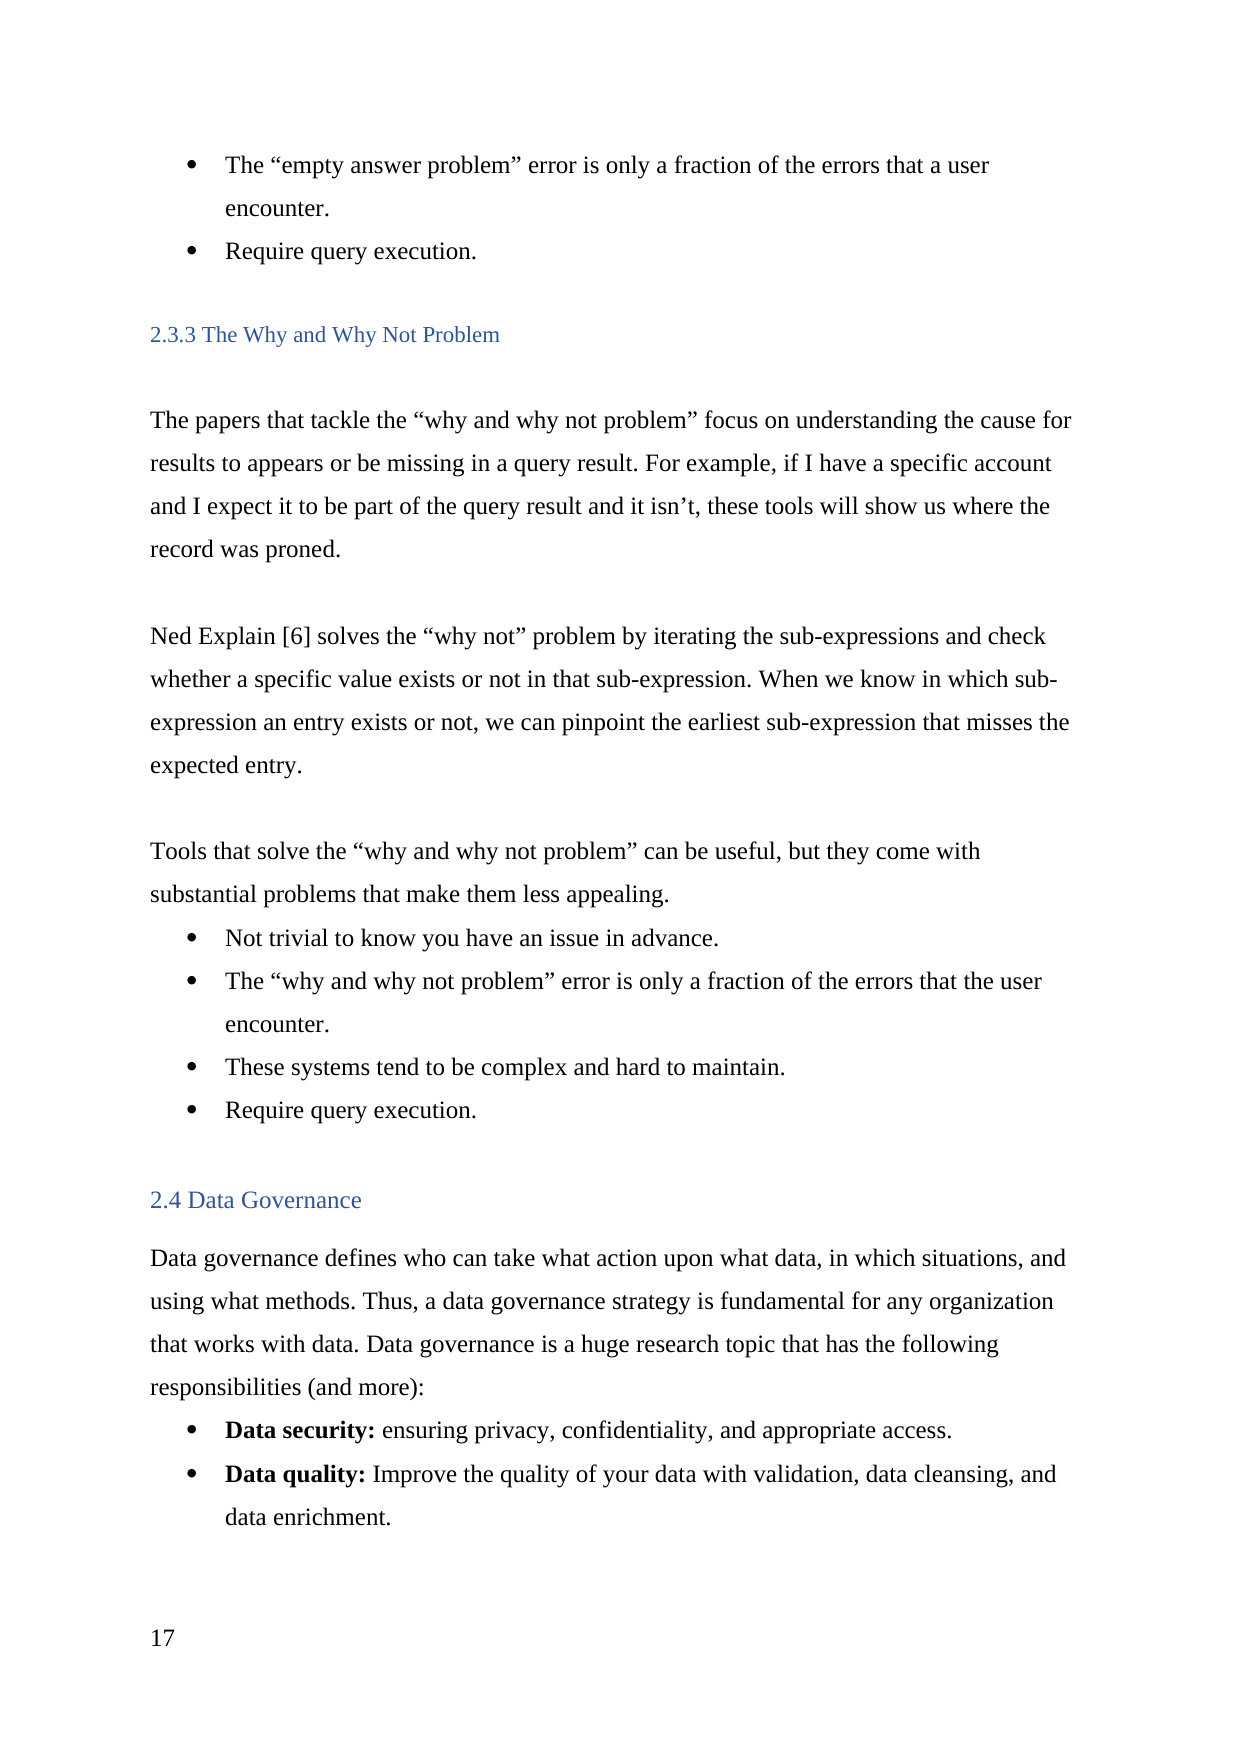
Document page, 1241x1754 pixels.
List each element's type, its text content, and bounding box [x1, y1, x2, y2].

subtitle 2.4 Data Governance [150, 1186, 1090, 1214]
text Tools that solve the “why and why not problem” can be useful, but they come with substantial problems that make them less appealing. [150, 836, 1090, 908]
list The “empty answer problem” error is only a fraction of the errors that a user encounter. [187, 150, 1090, 222]
text 2.3.3 The Why and Why Not Problem The papers that tackle the “why and why not problem” focus on understanding the cause for results to appears or be missing in a query result. For example, if I have a specific account and I expect it to be part of the query result and it isn’t, these tools will show us where the record was proned. [150, 279, 1090, 606]
list Data security: ensuring privacy, confidentiality, and appropriate access. [187, 1416, 1090, 1444]
text Data governance defines who can take what action upon what data, in which situations, and using what methods. Thus, a data governance strategy is fundamental for any organization that works with data. Data governance is a huge research topic that has the following responsibilities (and more): [150, 1243, 1090, 1401]
list Require query execution. [187, 236, 1090, 265]
list Data quality: Improve the quality of your data with validation, data cleansing, and data enrichment. [187, 1459, 1090, 1531]
list The “why and why not problem” error is only a fraction of the errors that the user encounter. [187, 966, 1090, 1038]
list Require query execution. [187, 1095, 1090, 1124]
list These systems tend to be complex and hard to maintain. [187, 1052, 1090, 1081]
text Ned Explain [6] solves the “why not” problem by iterating the sub-expressions and check whether a specific value exists or not in that sub-expression. When we know in which sub-expression an entry exists or not, we can pinpoint the earliest sub-expression that misses the expected entry. [150, 621, 1090, 779]
list Not trivial to know you have an issue in advance. [187, 923, 1090, 951]
